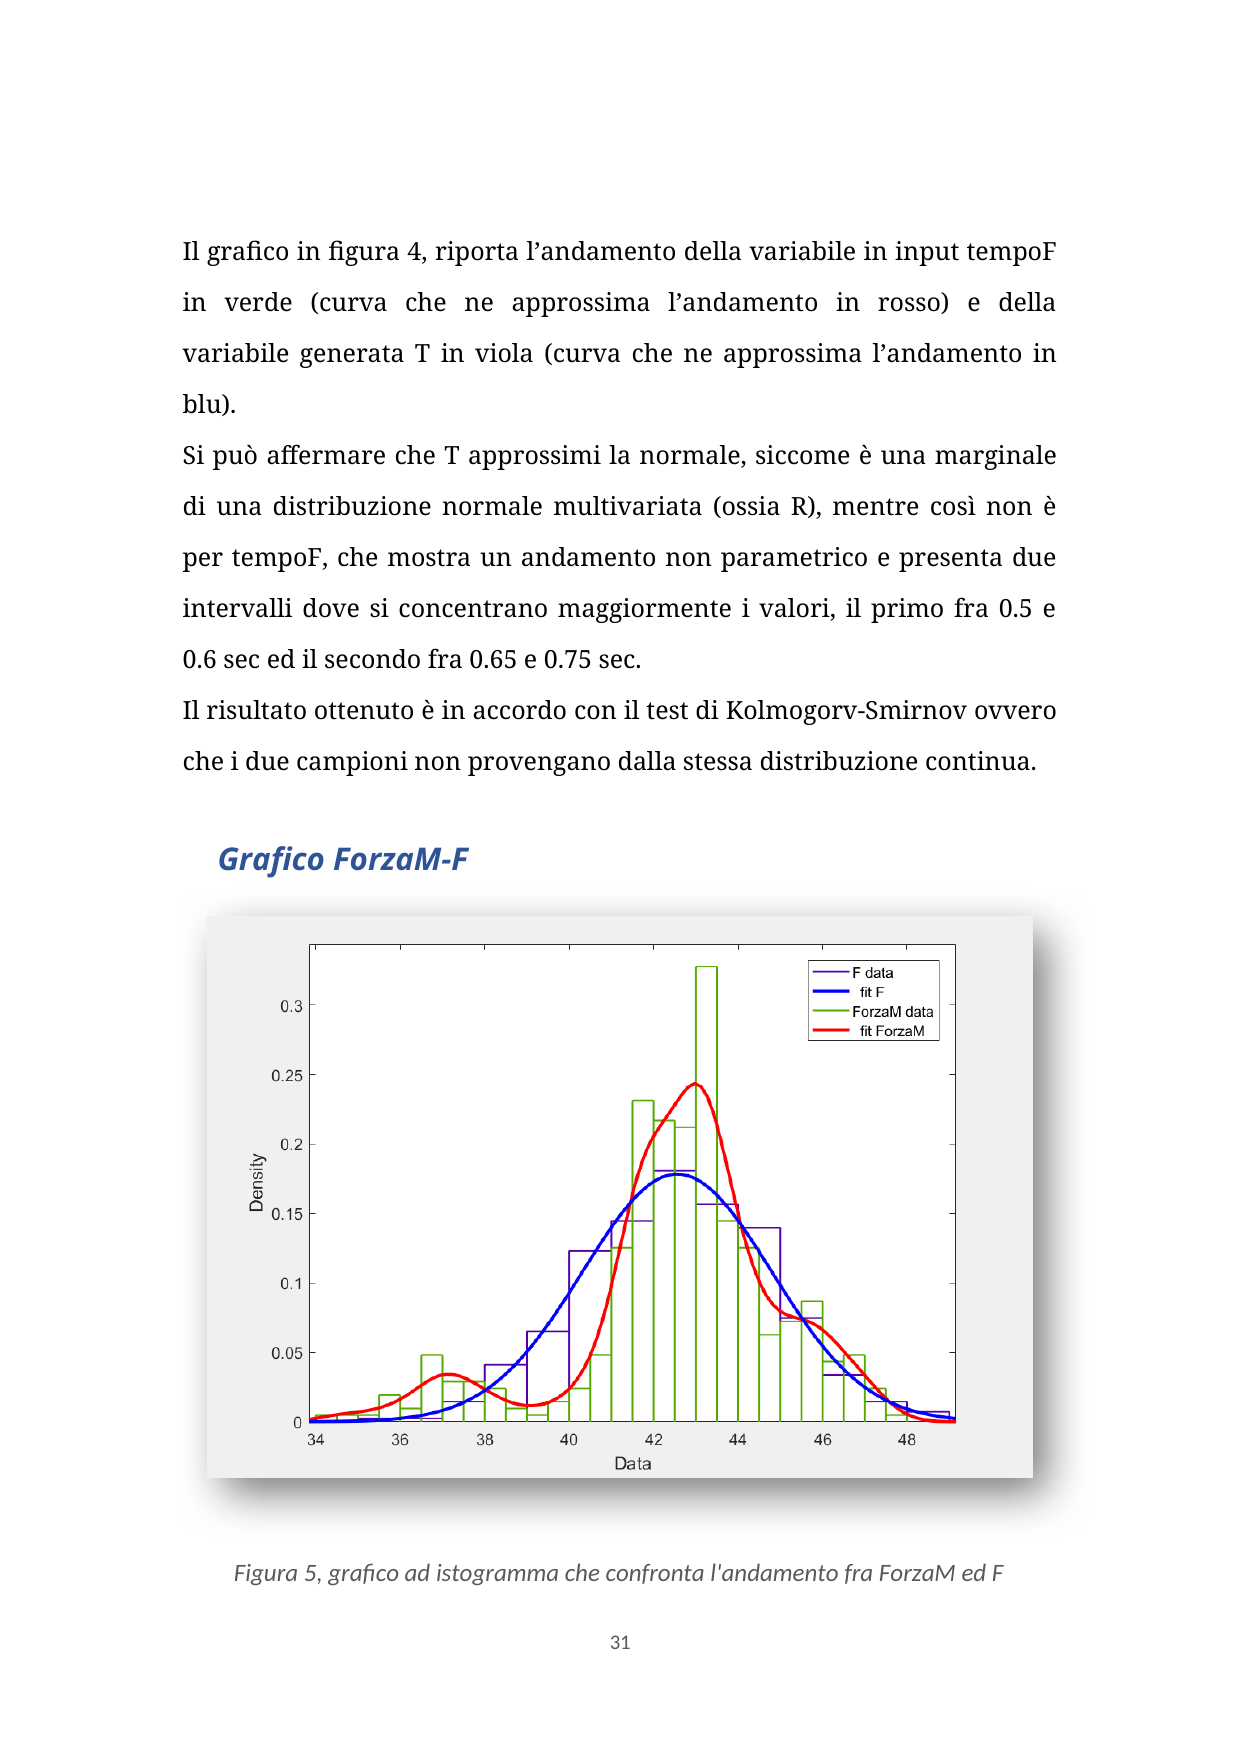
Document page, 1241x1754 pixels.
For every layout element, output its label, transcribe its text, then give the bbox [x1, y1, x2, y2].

list Si può affermare che T approssimi la normale, siccome è una marginale di una distribuzione normale multivariata (ossia R), mentre così non è per tempoF, che mostra un andamento non parametrico e presenta due intervalli dove si concentrano maggiormente i valori, il primo fra 0.5 e 0.6 sec ed il secondo fra 0.65 e 0.75 sec. [182, 437, 1058, 676]
list Il grafico in figura 4, riporta l’andamento della variabile in input tempoF in verde (curva che ne approssima l’andamento in rosso) e della variabile generata T in viola (curva che ne approssima l’andamento in blu). [182, 233, 1058, 421]
list Il risultato ottenuto è in accordo con il test di Kolmogorv-Smirnov ovvero che i due campioni non provengano dalla stessa distribuzione continua. [182, 693, 1058, 778]
text Figura 5, grafico ad istogramma che confronta l'andamento fra ForzaM ed F [182, 1557, 1058, 1587]
picture [207, 916, 1033, 1478]
subtitle Grafico ForzaM-F [182, 837, 1058, 879]
